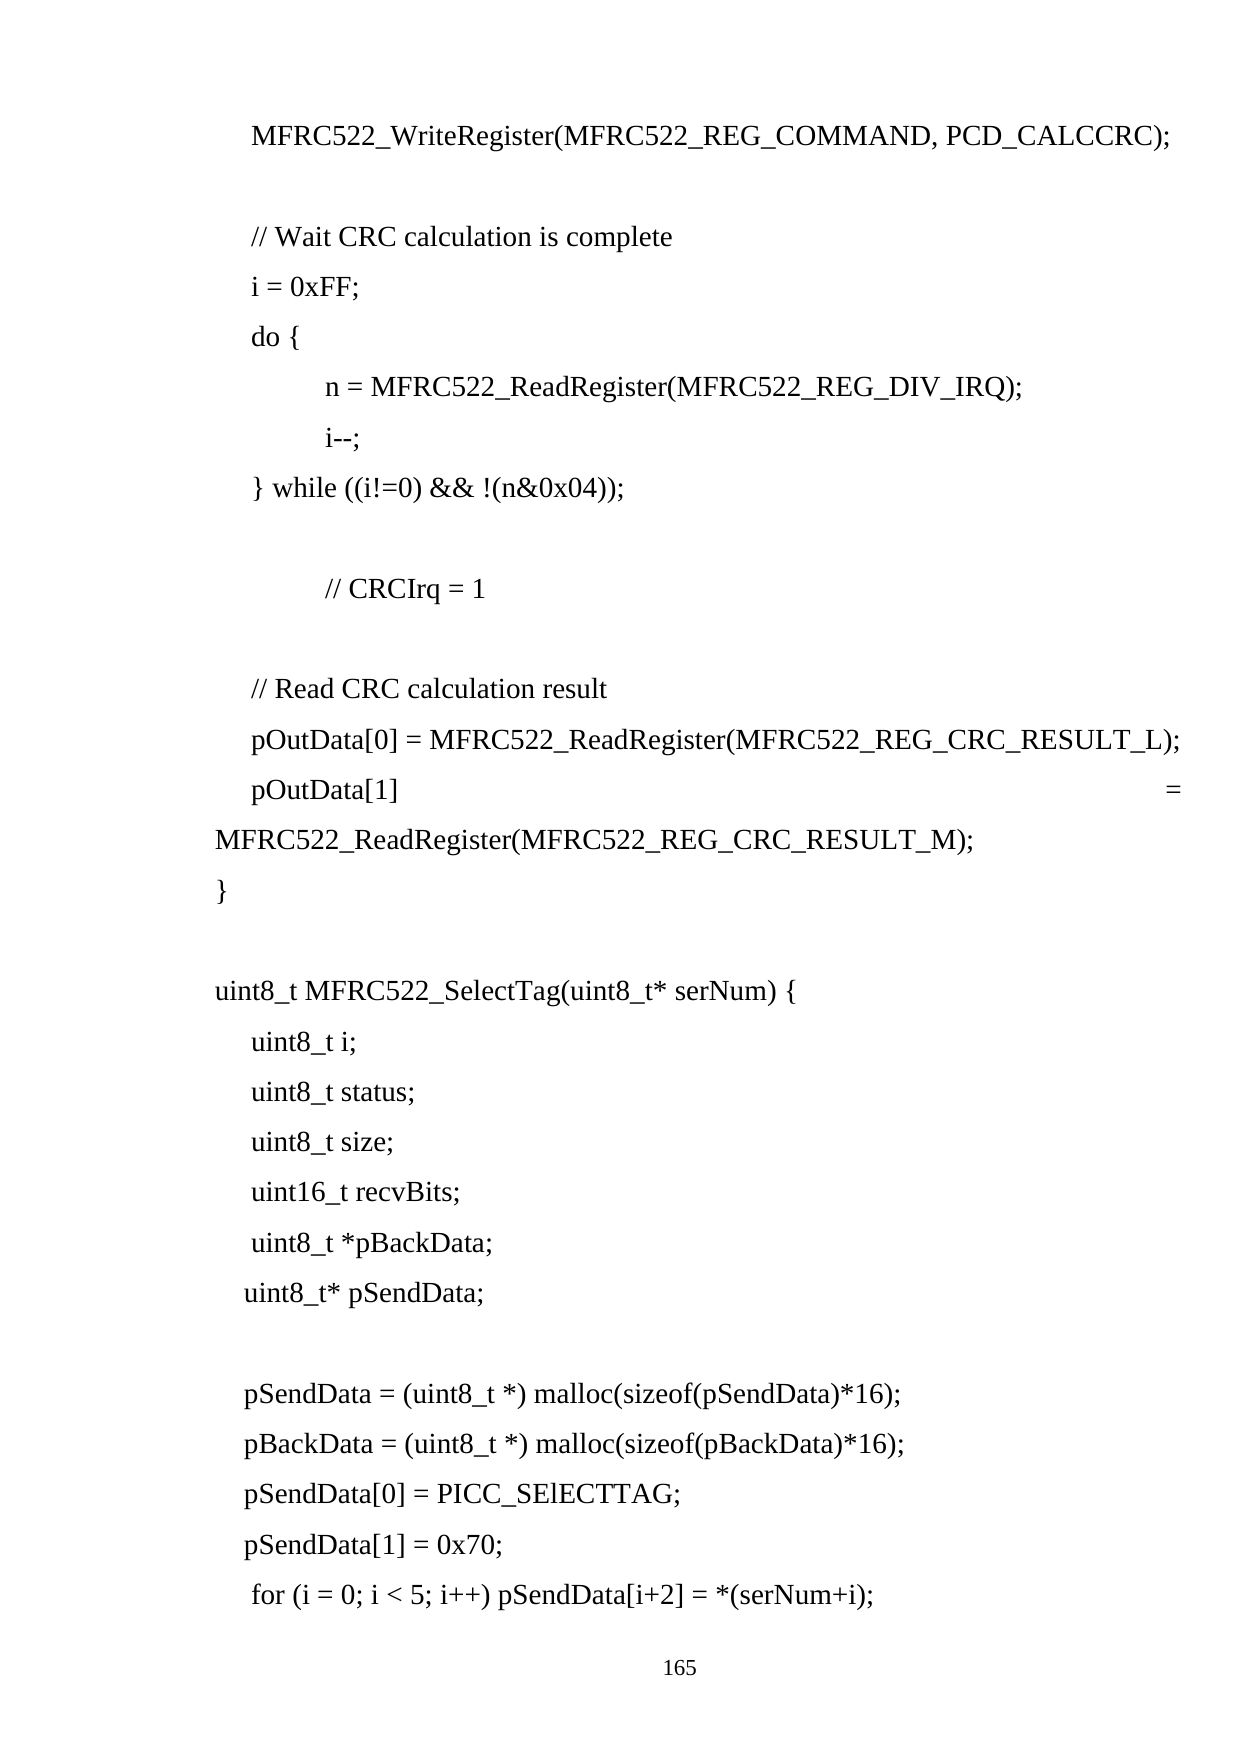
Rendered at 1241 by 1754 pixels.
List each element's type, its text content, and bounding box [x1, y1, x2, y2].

list i--; [214, 420, 1182, 453]
list uint8_t* pSendData; [214, 1275, 1182, 1309]
list pBackData = (uint8_t *) malloc(sizeof(pBackData)*16); [214, 1426, 1182, 1460]
list MFRC522_WriteRegister(MFRC522_REG_COMMAND, PCD_CALCCRC); [214, 118, 1182, 152]
list for (i = 0; i < 5; i++) pSendData[i+2] = *(serNum+i); [214, 1577, 1182, 1611]
list do { [214, 319, 1182, 353]
list i = 0xFF; [214, 269, 1182, 302]
list uint8_t i; [214, 1024, 1182, 1057]
list pOutData[1] = MFRC522_ReadRegister(MFRC522_REG_CRC_RESULT_M); [214, 772, 1182, 856]
list } [214, 873, 1182, 906]
list // Wait CRC calculation is complete [214, 219, 1182, 252]
list pSendData[0] = PICC_SElECTTAG; [214, 1476, 1182, 1510]
list // Read CRC calculation result [214, 671, 1182, 705]
list uint8_t size; [214, 1124, 1182, 1158]
list } while ((i!=0) && !(n&0x04)); // CRCIrq = 1 [214, 470, 1182, 604]
list n = MFRC522_ReadRegister(MFRC522_REG_DIV_IRQ); [214, 369, 1182, 403]
list uint8_t MFRC522_SelectTag(uint8_t* serNum) { [214, 973, 1182, 1007]
list uint8_t status; [214, 1074, 1182, 1107]
list pSendData = (uint8_t *) malloc(sizeof(pSendData)*16); [214, 1376, 1182, 1409]
list uint16_t recvBits; [214, 1174, 1182, 1208]
list pOutData[0] = MFRC522_ReadRegister(MFRC522_REG_CRC_RESULT_L); [214, 722, 1182, 755]
list pSendData[1] = 0x70; [214, 1527, 1182, 1560]
list uint8_t *pBackData; [214, 1225, 1182, 1258]
